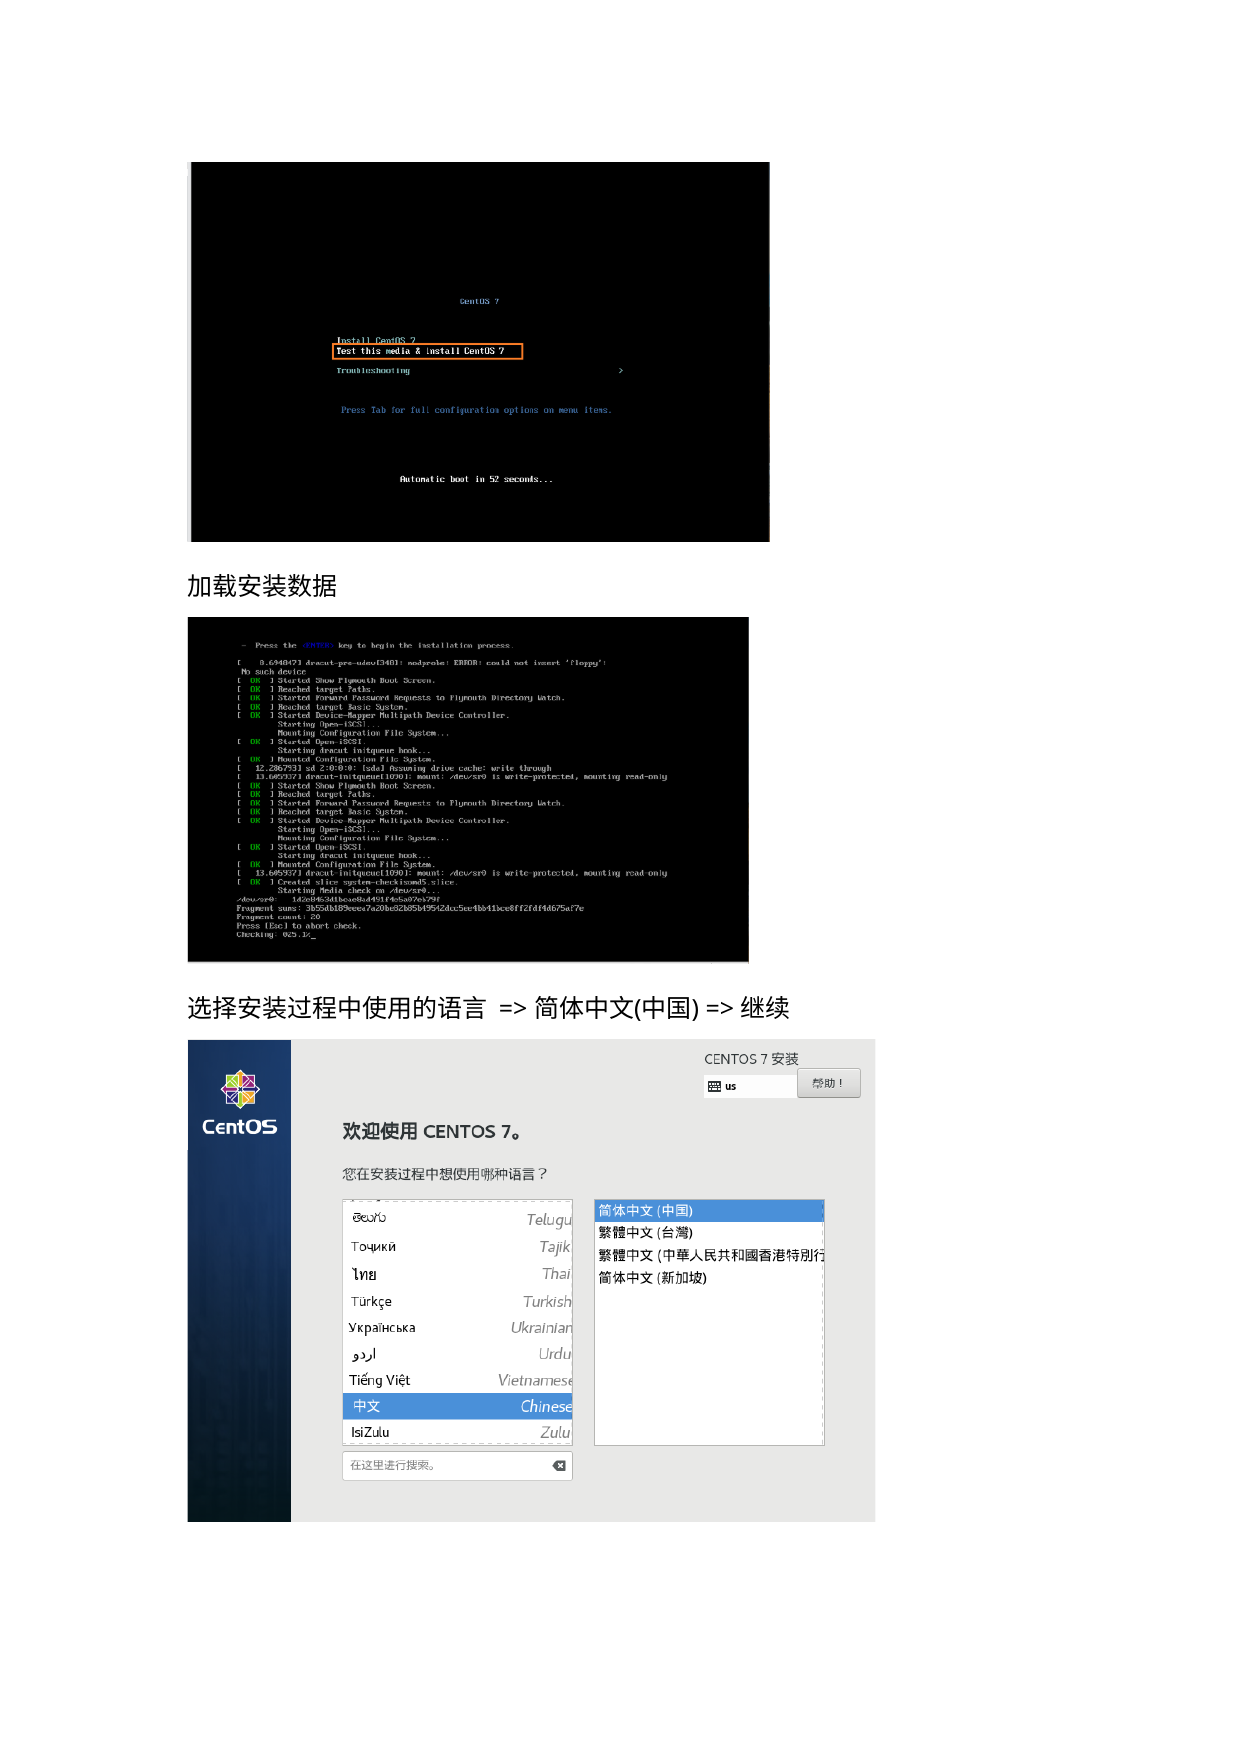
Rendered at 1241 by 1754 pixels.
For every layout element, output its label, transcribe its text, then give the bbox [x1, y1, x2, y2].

text 加载安装数据 [187, 552, 1053, 617]
picture [187, 1039, 876, 1522]
text 选择安装过程中使用的语言 => 简体中文(中国) => 继续 [187, 974, 1053, 1039]
picture [187, 162, 771, 542]
picture [187, 617, 749, 964]
